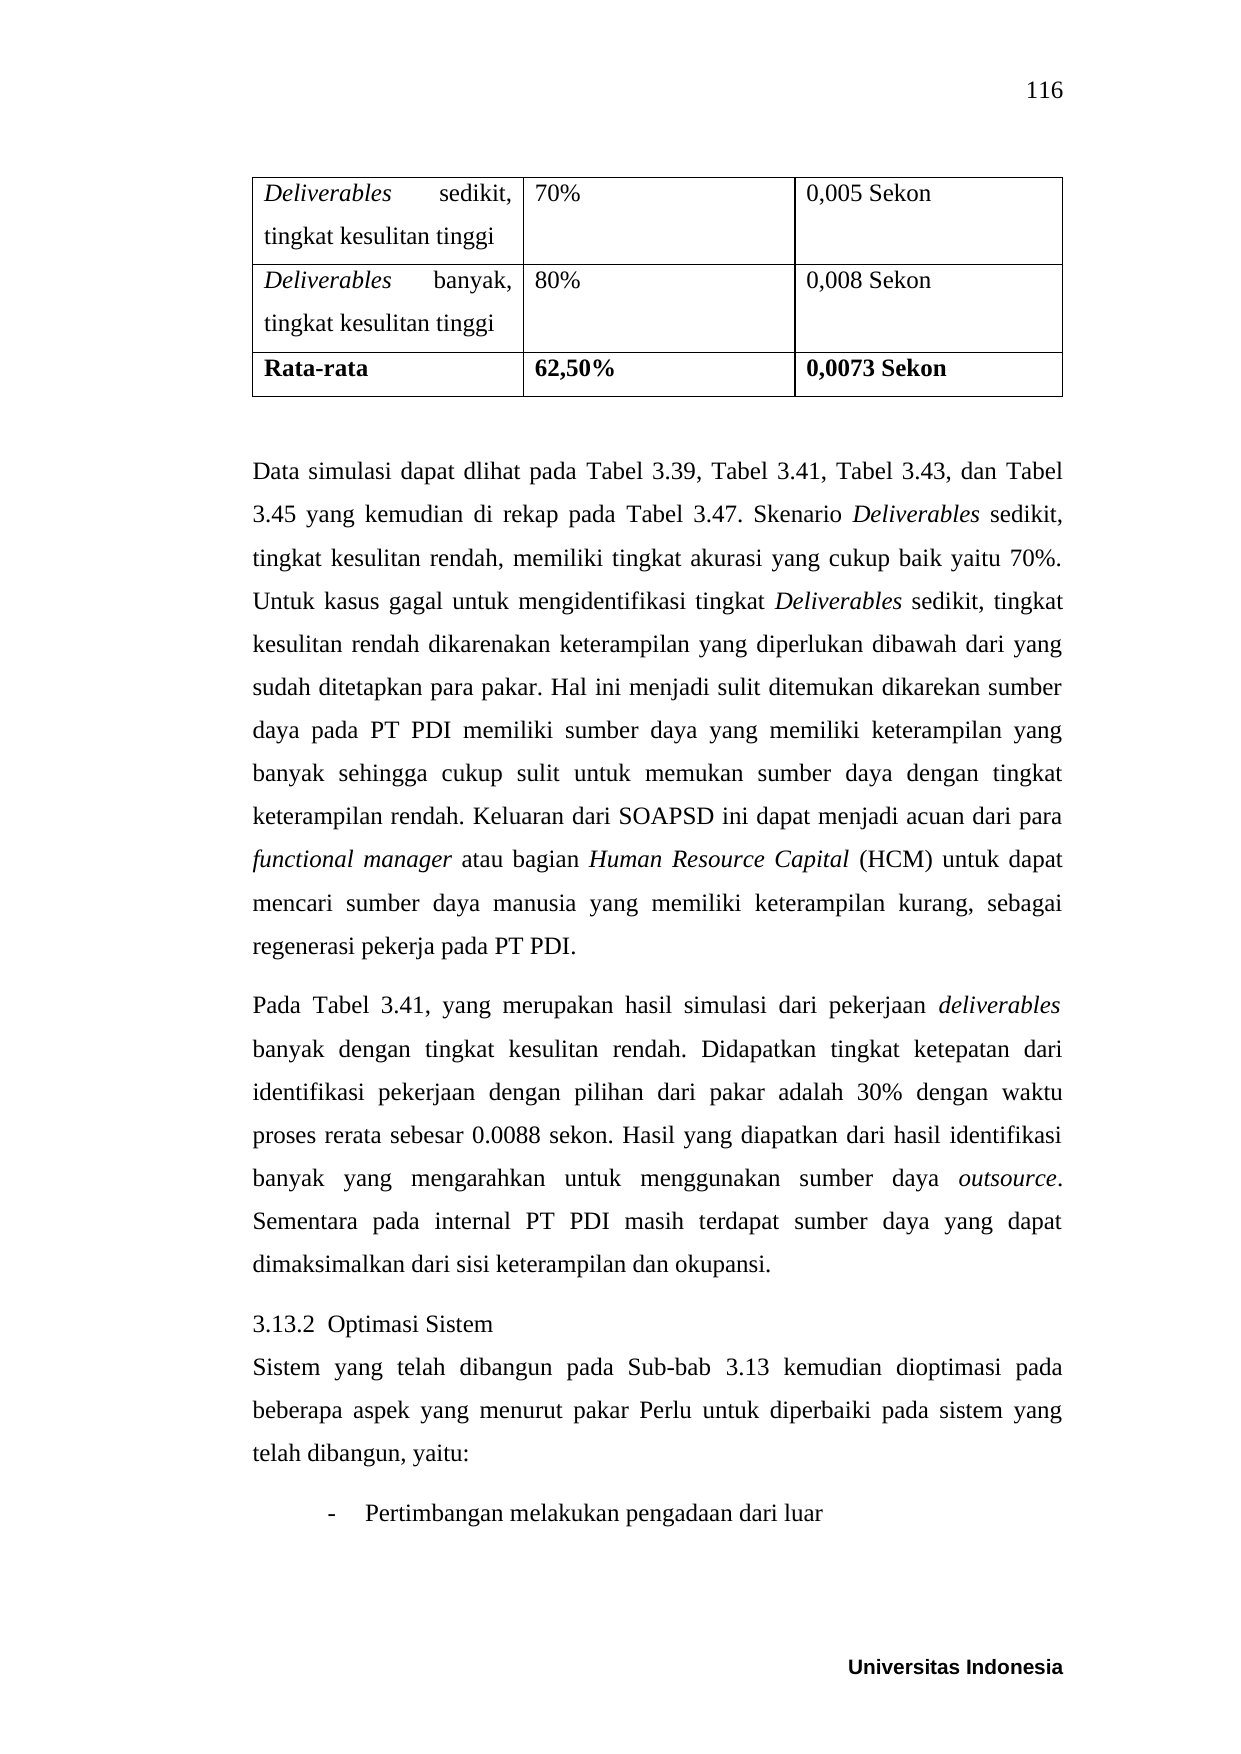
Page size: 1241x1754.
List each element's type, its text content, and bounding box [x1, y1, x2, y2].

table_cell 80% [524, 265, 794, 352]
list Pertimbangan melakukan pengadaan dari luar [327, 1498, 1063, 1527]
table_cell 70% [524, 178, 794, 264]
table_cell Deliverables banyak, tingkat kesulitan tinggi [253, 265, 523, 352]
text Sistem yang telah dibangun pada Sub-bab 3.13 kemudian dioptimasi pada beberapa aspek yang menurut pakar Perlu untuk diperbaiki pada sistem yang telah dibangun, yaitu: [252, 1352, 1063, 1467]
table_cell Deliverables sedikit, tingkat kesulitan tinggi [253, 178, 523, 264]
table_cell 0,0073 Sekon [796, 353, 1062, 396]
table_cell 0,008 Sekon [796, 265, 1062, 352]
table_cell 0,005 Sekon [796, 178, 1062, 264]
table_cell Rata-rata [253, 353, 523, 396]
subtitle Optimasi Sistem [252, 1309, 1063, 1338]
table_cell 62,50% [524, 353, 794, 396]
